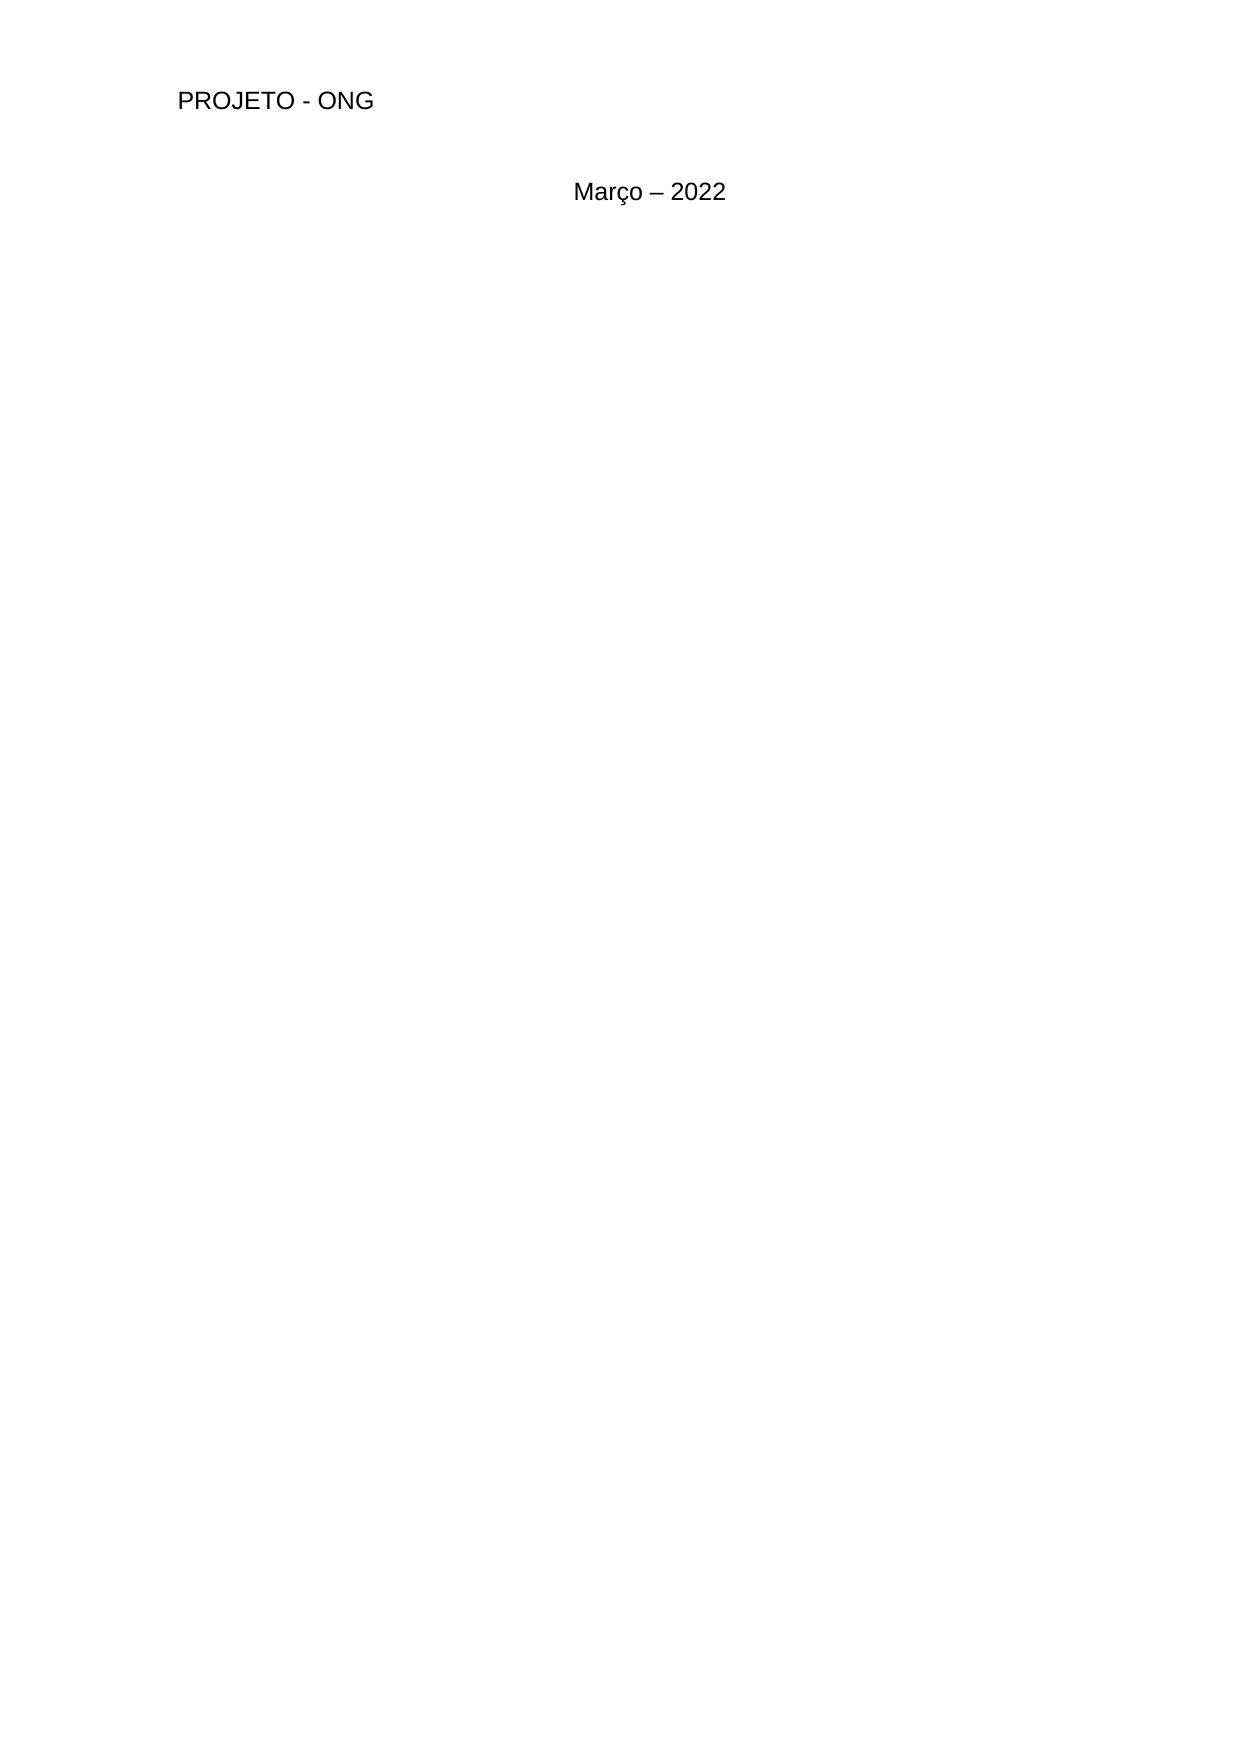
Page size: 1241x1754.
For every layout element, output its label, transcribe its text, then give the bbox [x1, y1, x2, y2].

text Março – 2022 [177, 177, 1122, 206]
